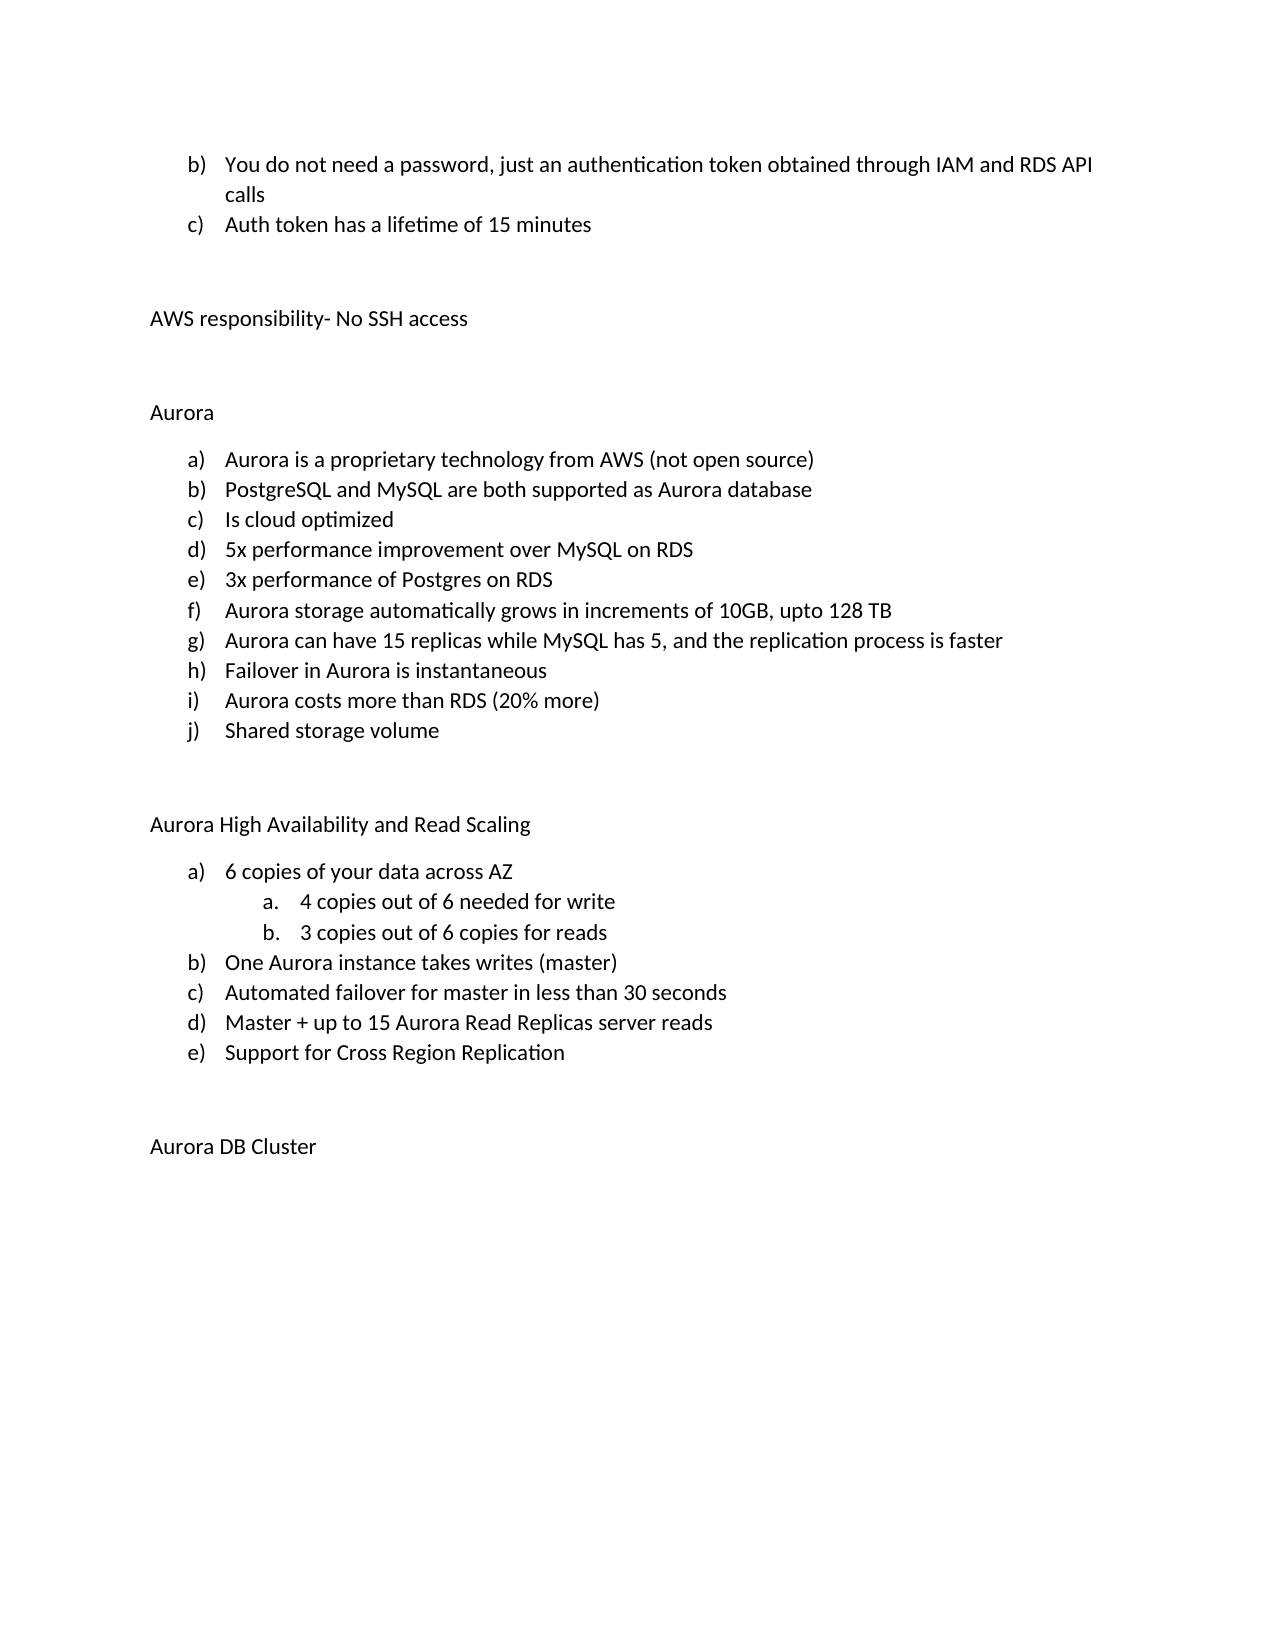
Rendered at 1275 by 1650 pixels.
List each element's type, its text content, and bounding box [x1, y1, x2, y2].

list Aurora can have 15 replicas while MySQL has 5, and the replication process is faster [187, 626, 1125, 654]
list PostgreSQL and MySQL are both supported as Aurora database [187, 475, 1125, 503]
list Aurora costs more than RDS (20% more) [187, 686, 1125, 714]
list One Aurora instance takes writes (master) [187, 948, 1125, 976]
list 6 copies of your data across AZ [187, 857, 1125, 885]
list 5x performance improvement over MySQL on RDS [187, 535, 1125, 563]
list Support for Cross Region Replication [187, 1038, 1125, 1067]
text Aurora DB Cluster [150, 1132, 1125, 1160]
list Is cloud optimized [187, 505, 1125, 533]
list 3 copies out of 6 copies for reads [262, 918, 1125, 946]
list Aurora storage automatically grows in increments of 10GB, upto 128 TB [187, 596, 1125, 624]
list 4 copies out of 6 needed for write [262, 887, 1125, 916]
list Failover in Aurora is instantaneous [187, 656, 1125, 684]
list Aurora is a proprietary technology from AWS (not open source) [187, 445, 1125, 473]
list Automated failover for master in less than 30 seconds [187, 978, 1125, 1006]
list You do not need a password, just an authentication token obtained through IAM and RDS API calls [187, 150, 1125, 208]
text Aurora High Availability and Read Scaling [150, 810, 1125, 838]
text Aurora [150, 398, 1125, 426]
list Master + up to 15 Aurora Read Replicas server reads [187, 1008, 1125, 1036]
list Auth token has a lifetime of 15 minutes [187, 210, 1125, 238]
list Shared storage volume [187, 717, 1125, 745]
list 3x performance of Postgres on RDS [187, 566, 1125, 594]
text AWS responsibility- No SSH access [150, 304, 1125, 332]
